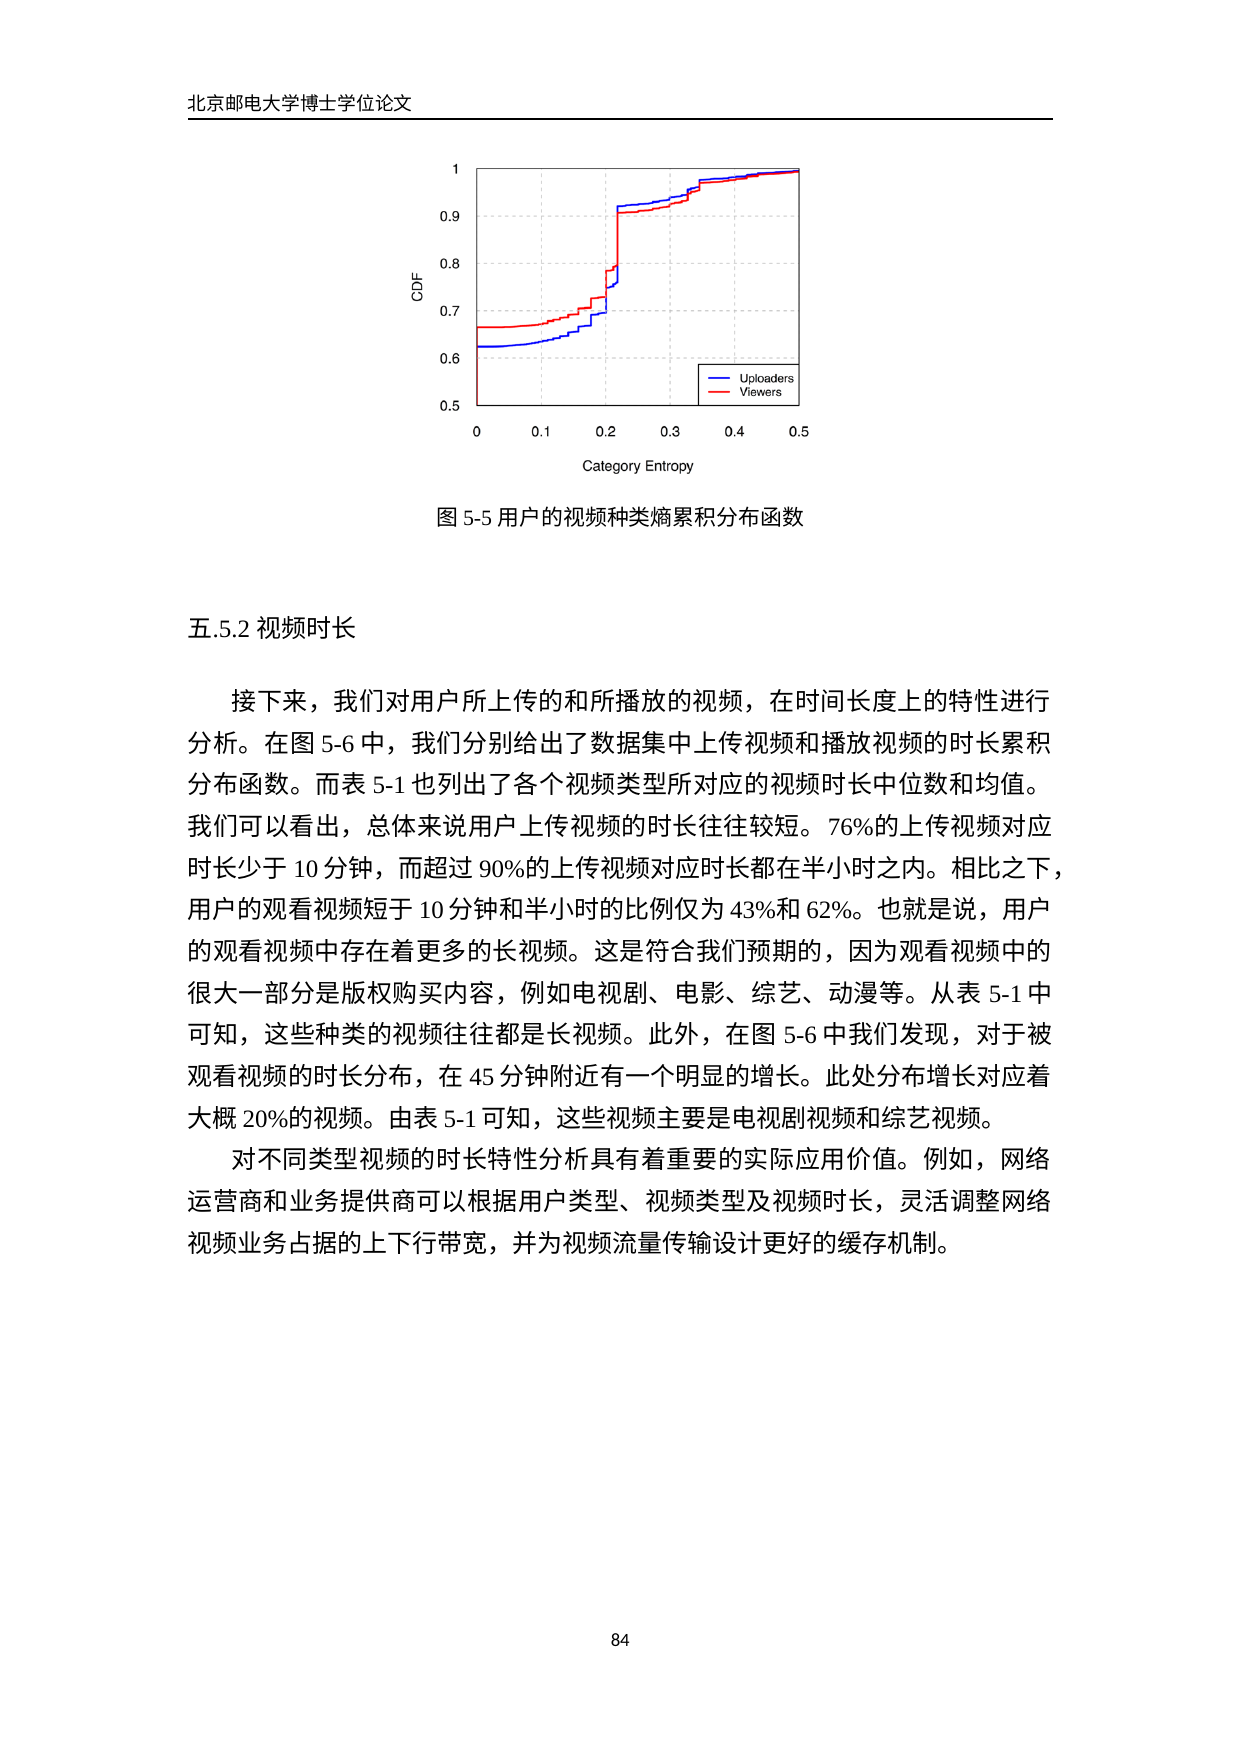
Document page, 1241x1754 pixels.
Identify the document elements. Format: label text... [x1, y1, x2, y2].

picture [406, 150, 835, 493]
text 对不同类型视频的时长特性分析具有着重要的实际应用价值。例如，网络运营商和业务提供商可以根据用户类型、视频类型及视频时长，灵活调整网络视频业务占据的上下行带宽，并为视频流量传输设计更好的缓存机制。 [187, 1135, 1053, 1260]
text 接下来，我们对用户所上传的和所播放的视频，在时间长度上的特性进行分析。在图5-6中，我们分别给出了数据集中上传视频和播放视频的时长累积分布函数。而表5-1也列出了各个视频类型所对应的视频时长中位数和均值。我们可以看出，总体来说用户上传视频的时长往往较短。76%的上传视频对应时长少于10分钟，而超过90%的上传视频对应时长都在半小时之内。相比之下，用户的观看视频短于10分钟和半小时的比例仅为43%和62%。也就是说，用户的观看视频中存在着更多的长视频。这是符合我们预期的，因为观看视频中的很大一部分是版权购买内容，例如电视剧、电影、综艺、动漫等。从表5-1中可知，这些种类的视频往往都是长视频。此外，在图5-6中我们发现，对于被观看视频的时长分布，在45分钟附近有一个明显的增长。此处分布增长对应着大概20%的视频。由表5-1可知，这些视频主要是电视剧视频和综艺视频。 [187, 677, 1053, 1135]
text 图5-5 用户的视频种类熵累积分布函数 [187, 492, 1053, 534]
text 视频时长 [187, 608, 1053, 644]
